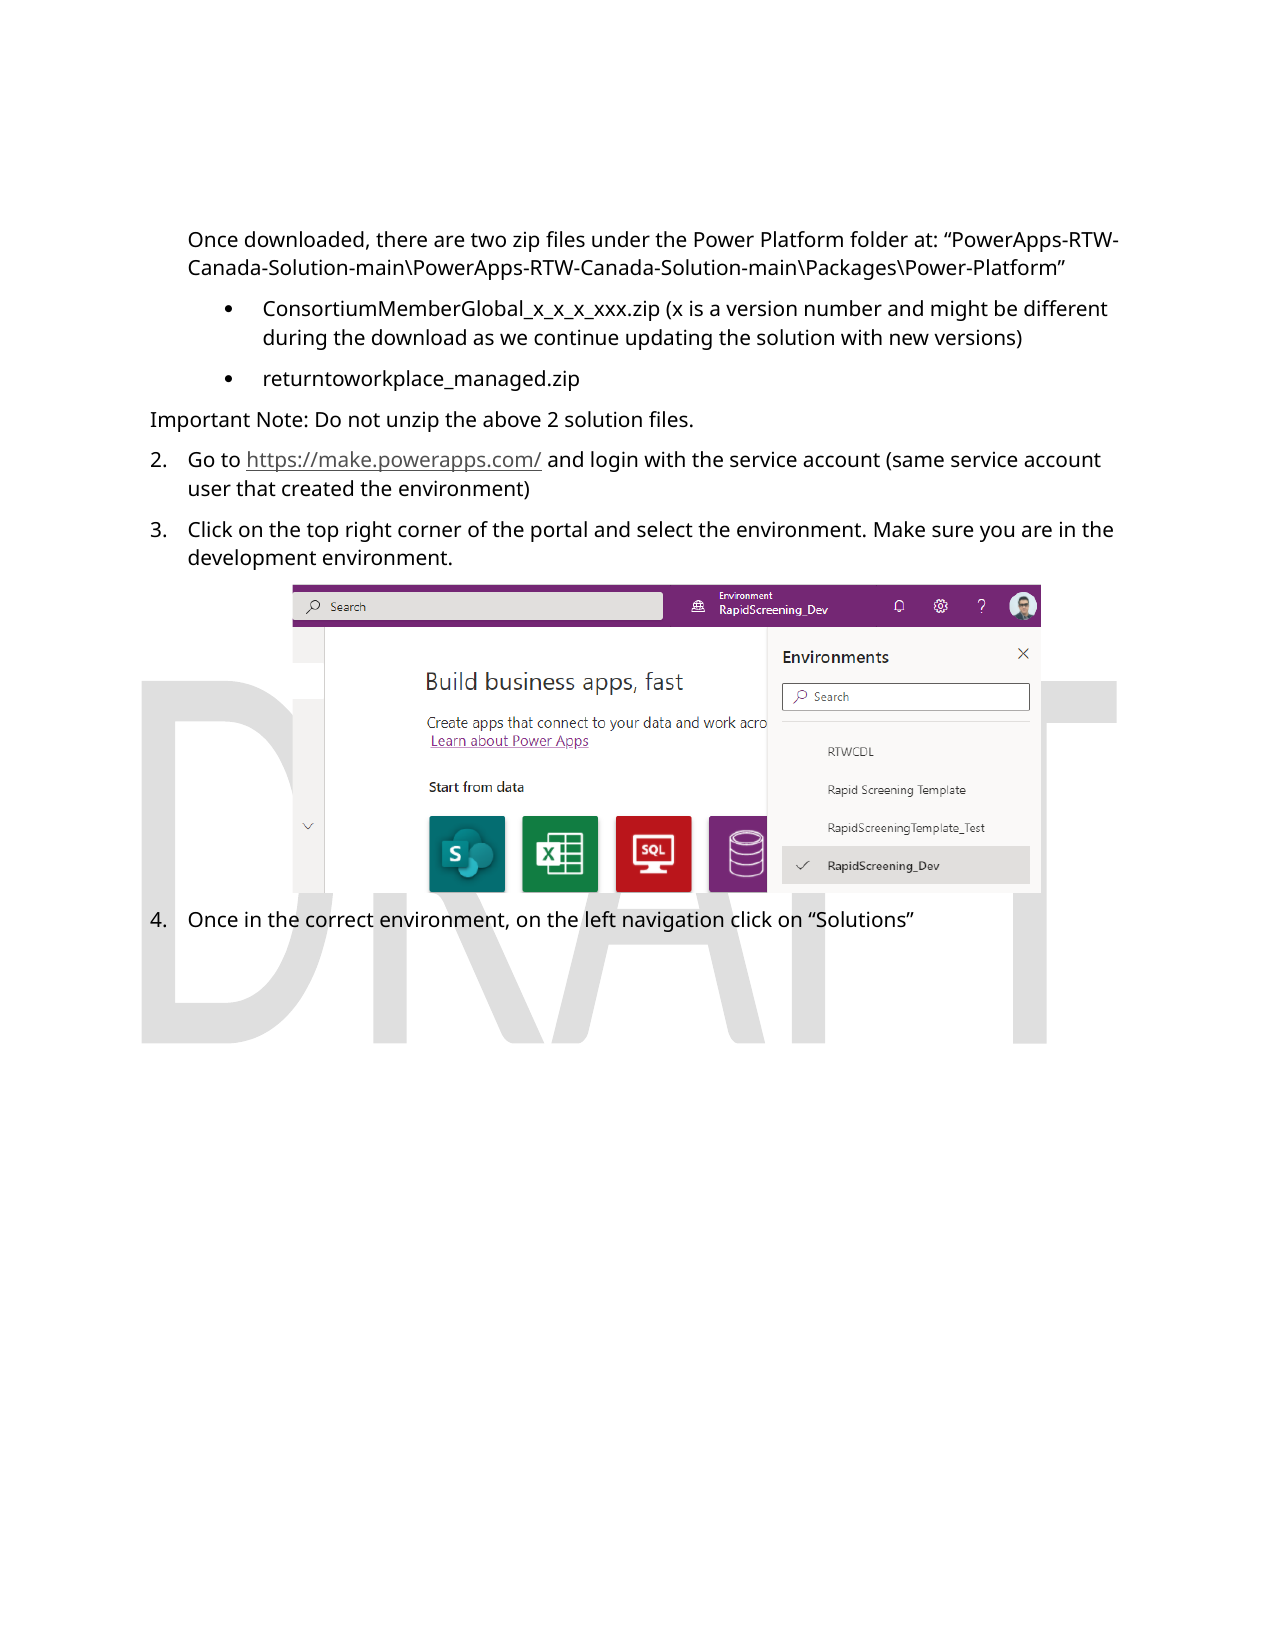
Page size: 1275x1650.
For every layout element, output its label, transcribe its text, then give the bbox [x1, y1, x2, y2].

list Click on the top right corner of the portal and select the environment. Make sure you are in the development environment. [150, 515, 1146, 572]
list Go to https://make.powerapps.com/ and login with the service account (same service account user that created the environment) [150, 446, 1146, 502]
text Once downloaded, there are two zip files under the Power Platform folder at: “PowerApps-RTW-Canada-Solution-main\PowerApps-RTW-Canada-Solution-main\Packages\Power-Platform” [187, 225, 1146, 282]
text Important Note: Do not unzip the above 2 solution files. [112, 405, 1146, 433]
list ConsortiumMemberGlobal_x_x_x_xxx.zip (x is a version number and might be different during the download as we continue updating the solution with new versions) [225, 294, 1146, 351]
list returntoworkplace_managed.zip [225, 364, 1146, 392]
picture [292, 584, 1041, 893]
list Once in the correct environment, on the left navigation click on “Solutions” [150, 905, 1146, 933]
